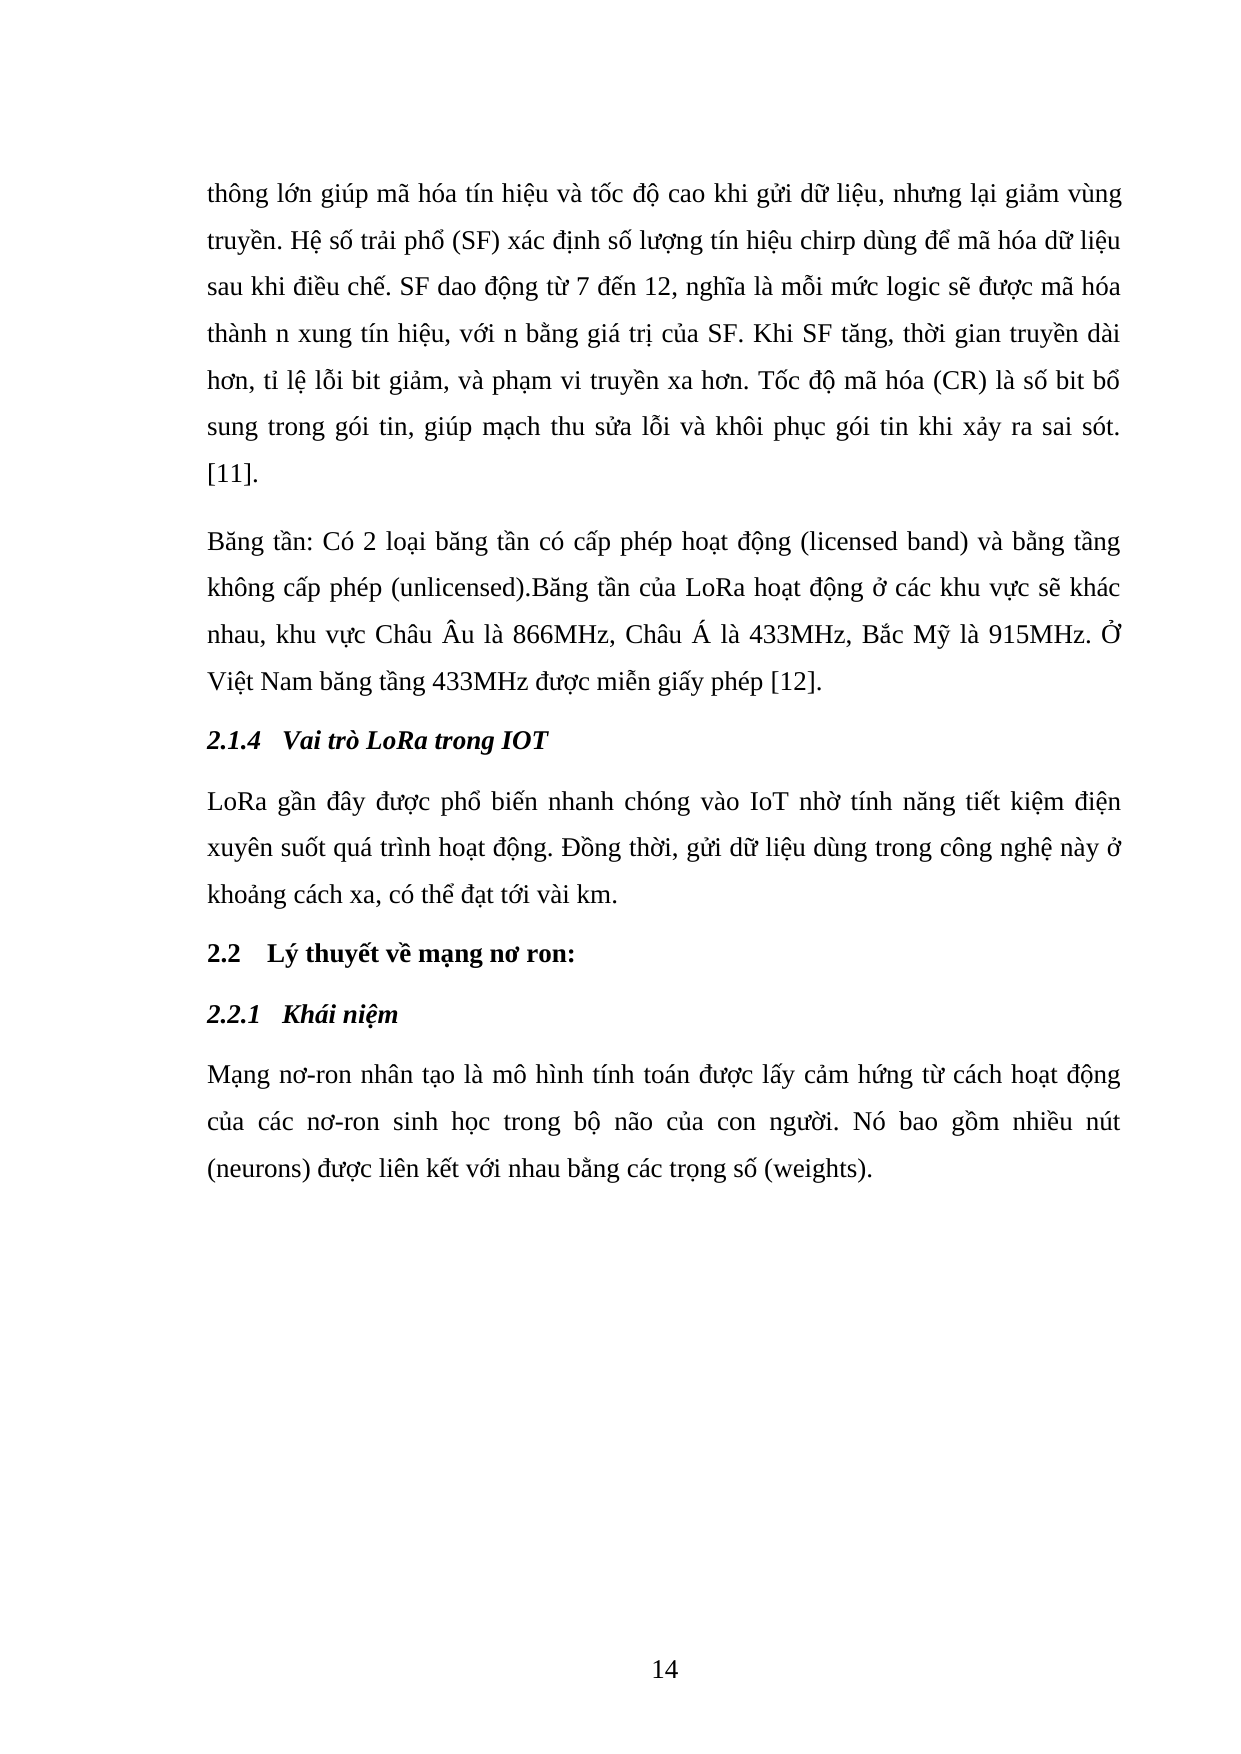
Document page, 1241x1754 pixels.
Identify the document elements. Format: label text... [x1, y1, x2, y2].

subtitle Vai trò LoRa trong IOT [207, 724, 1122, 755]
text LoRa gần đây được phổ biến nhanh chóng vào IoT nhờ tính năng tiết kiệm điện xuyên suốt quá trình hoạt động. Đồng thời, gửi dữ liệu dùng trong công nghệ này ở khoảng cách xa, có thể đạt tới vài km. [207, 784, 1122, 909]
text Băng tần: Có 2 loại băng tần có cấp phép hoạt động (licensed band) và bằng tầng không cấp phép (unlicensed).Băng tần của LoRa hoạt động ở các khu vực sẽ khác nhau, khu vực Châu Âu là 866MHz, Châu Á là 433MHz, Bắc Mỹ là 915MHz. Ở Việt Nam băng tầng 433MHz được miễn giấy phép. [207, 525, 1122, 696]
subtitle Lý thuyết về mạng nơ ron: [207, 937, 1122, 968]
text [207, 177, 1122, 488]
subtitle Khái niệm [207, 998, 1122, 1029]
text Mạng nơ-ron nhân tạo là mô hình tính toán được lấy cảm hứng từ cách hoạt động của các nơ-ron sinh học trong bộ não của con người. Nó bao gồm nhiều nút (neurons) được liên kết với nhau bằng các trọng số (weights). [207, 1058, 1122, 1183]
